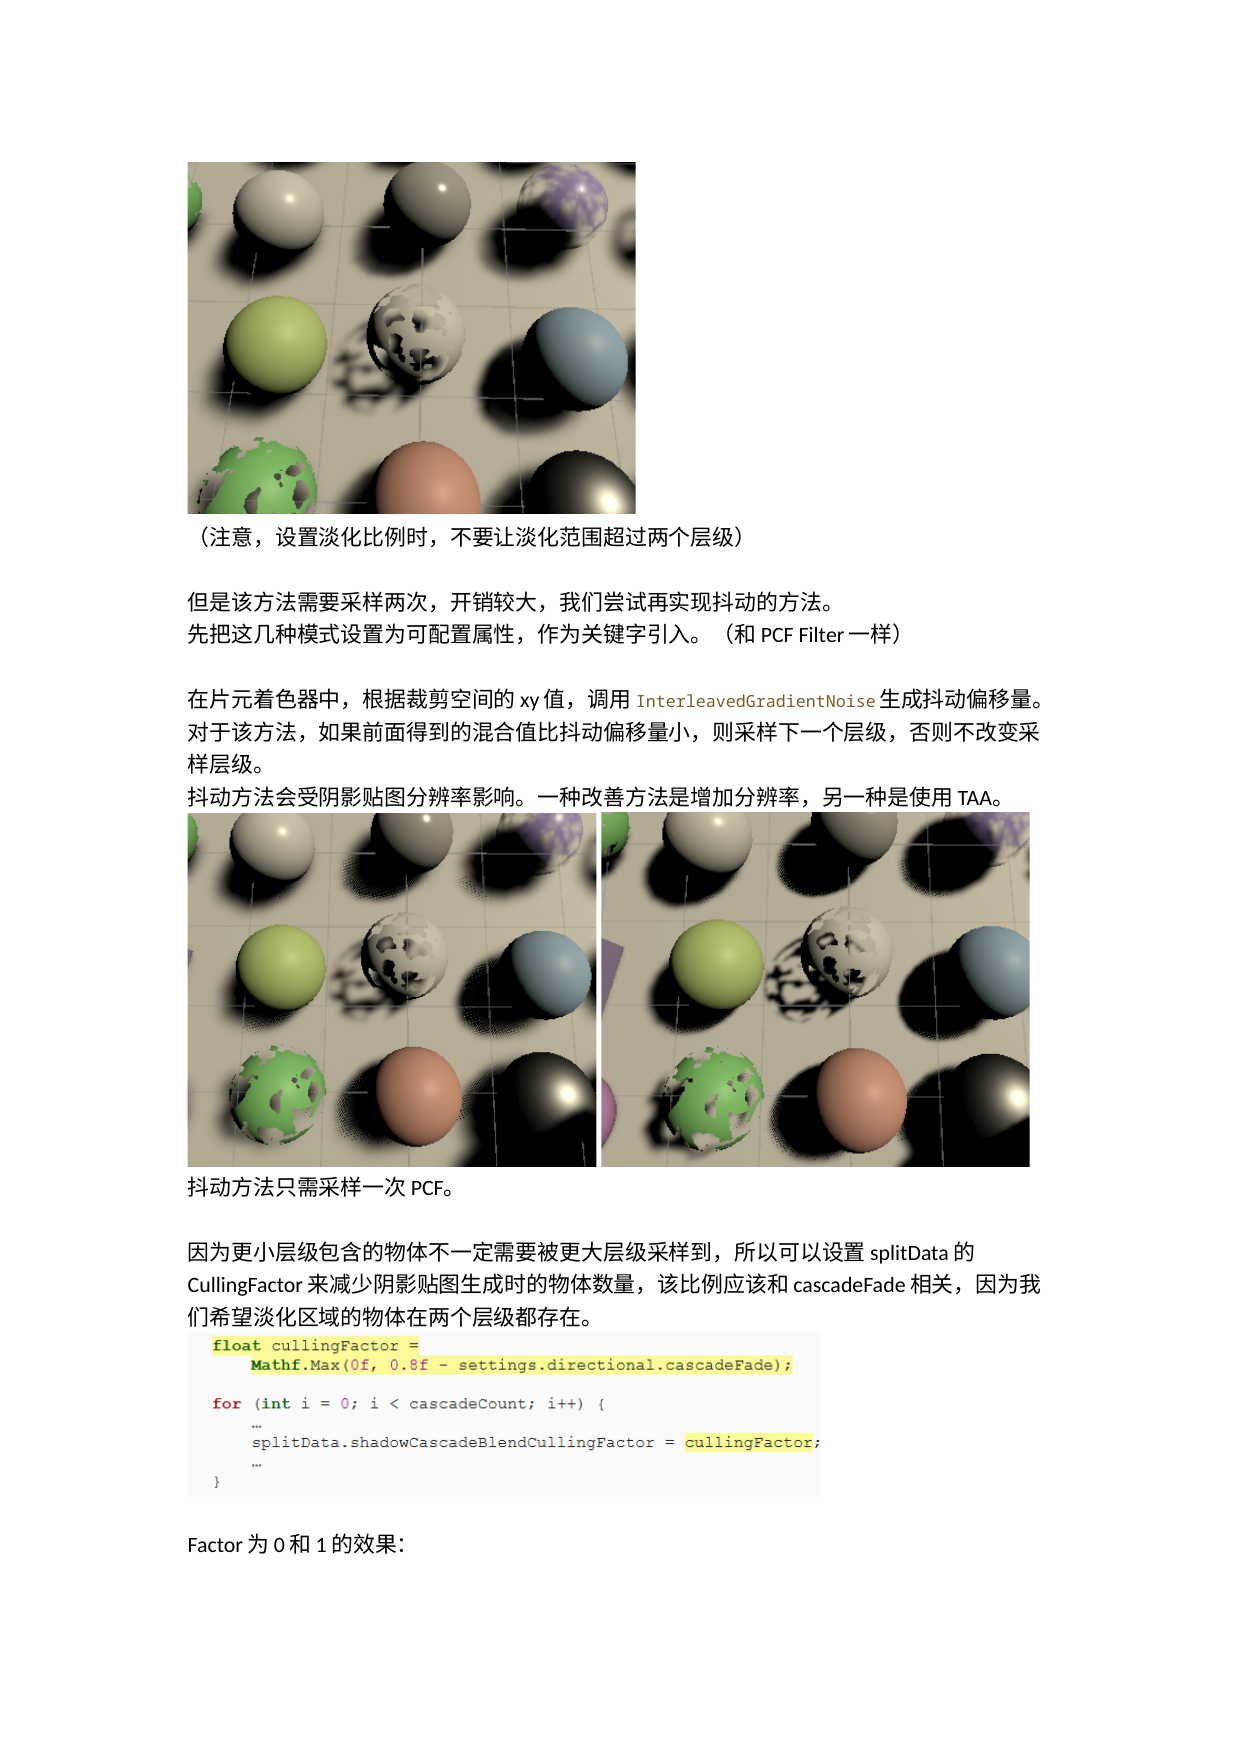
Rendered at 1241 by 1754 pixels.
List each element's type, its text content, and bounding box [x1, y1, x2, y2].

text 对于该方法，如果前面得到的混合值比抖动偏移量小，则采样下一个层级，否则不改变采样层级。 [187, 714, 1053, 779]
picture [187, 162, 636, 514]
text 但是该方法需要采样两次，开销较大，我们尝试再实现抖动的方法。 [187, 584, 1053, 617]
text 在片元着色器中，根据裁剪空间的xy值，调用InterleavedGradientNoise生成抖动偏移量。 [187, 682, 1053, 714]
picture [187, 813, 597, 1167]
picture [187, 1332, 820, 1497]
text 先把这几种模式设置为可配置属性，作为关键字引入。（和PCF Filter一样） [187, 617, 1053, 649]
text 因为更小层级包含的物体不一定需要被更大层级采样到，所以可以设置splitData的CullingFactor来减少阴影贴图生成时的物体数量，该比例应该和cascadeFade相关，因为我们希望淡化区域的物体在两个层级都存在。 [187, 1234, 1053, 1332]
text 抖动方法会受阴影贴图分辨率影响。一种改善方法是增加分辨率，另一种是使用TAA。 [187, 779, 1053, 812]
text 抖动方法只需采样一次PCF。 [187, 1169, 1053, 1202]
text Factor为0和1的效果： [187, 1527, 1053, 1559]
picture [601, 812, 1030, 1167]
text （注意，设置淡化比例时，不要让淡化范围超过两个层级） [187, 519, 1053, 552]
